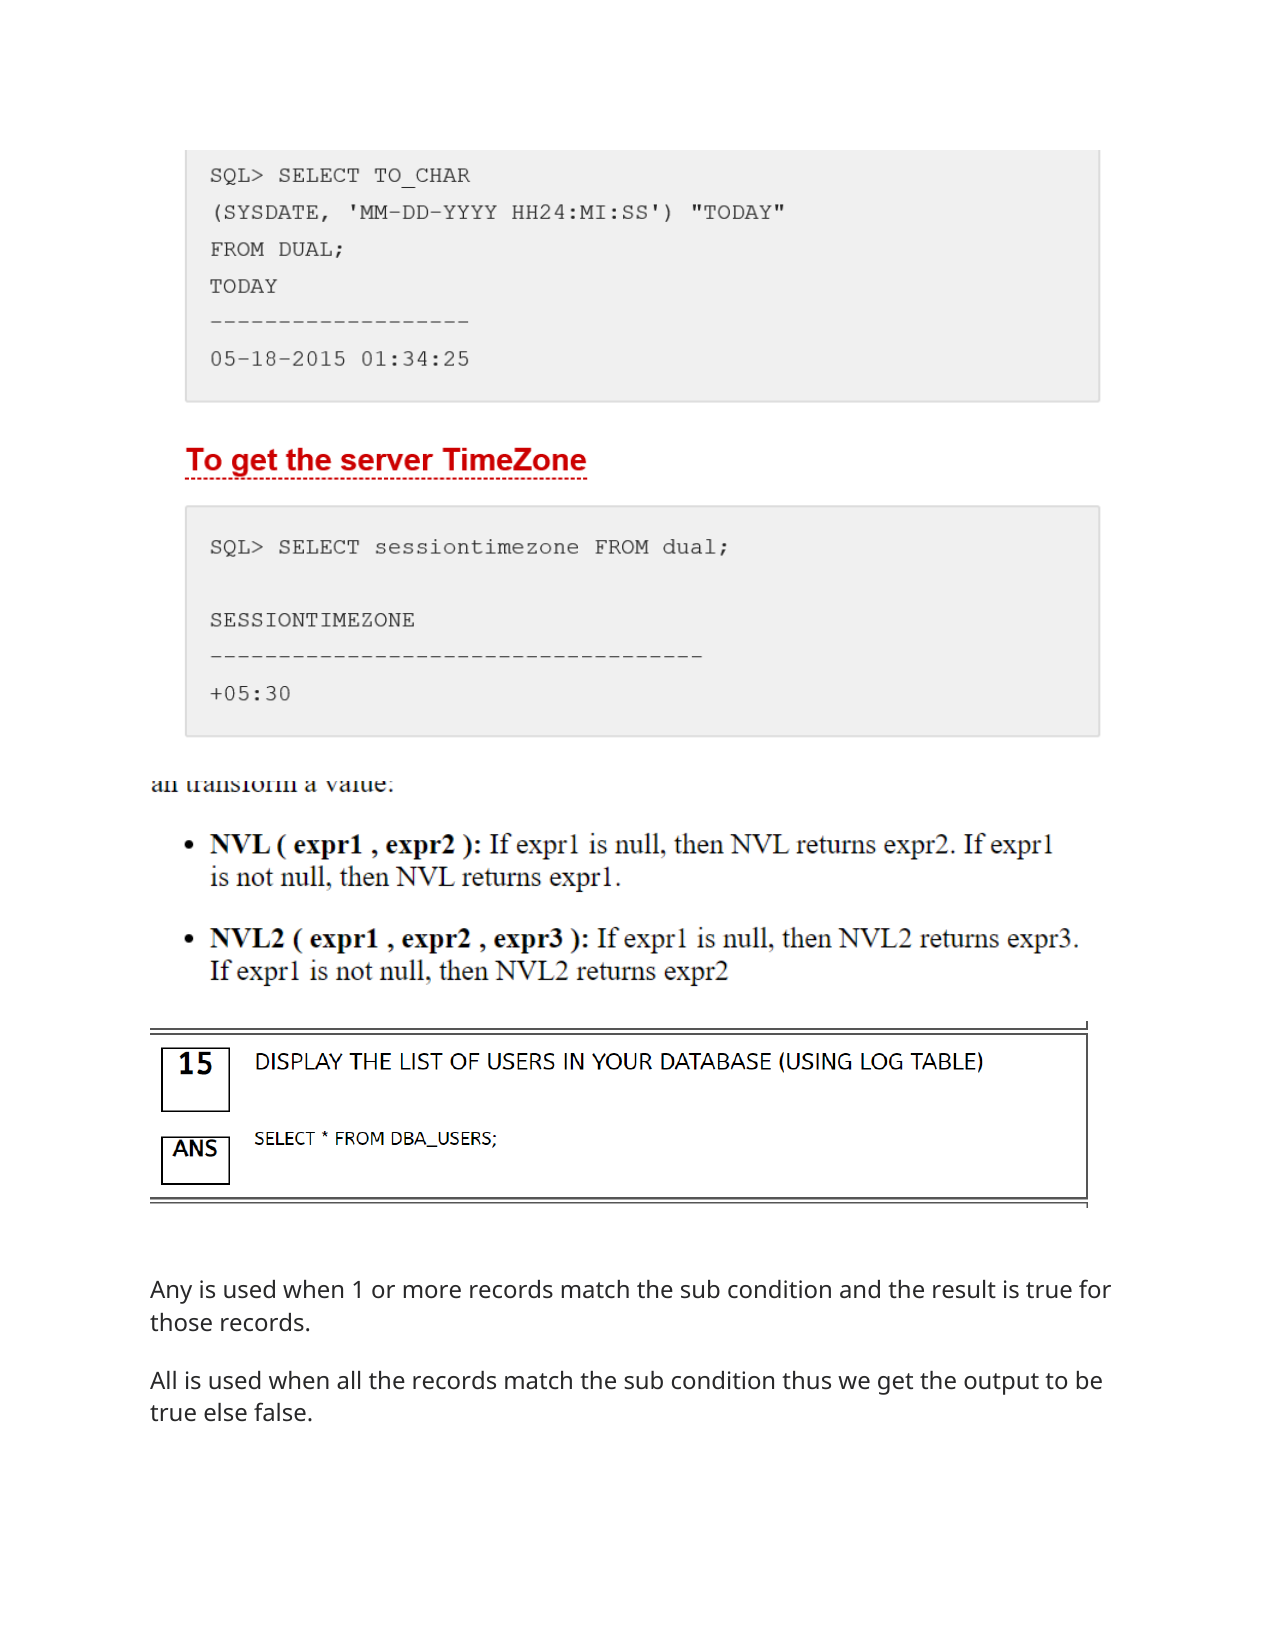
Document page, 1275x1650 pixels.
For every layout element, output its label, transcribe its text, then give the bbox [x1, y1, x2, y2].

picture [150, 150, 1125, 762]
picture [150, 781, 1125, 1003]
picture [150, 1021, 1125, 1208]
text All is used when all the records match the sub condition thus we get the output to be true else false. [150, 1363, 1125, 1429]
text Any is used when 1 or more records match the sub condition and the result is true for those records. [150, 1273, 1125, 1338]
